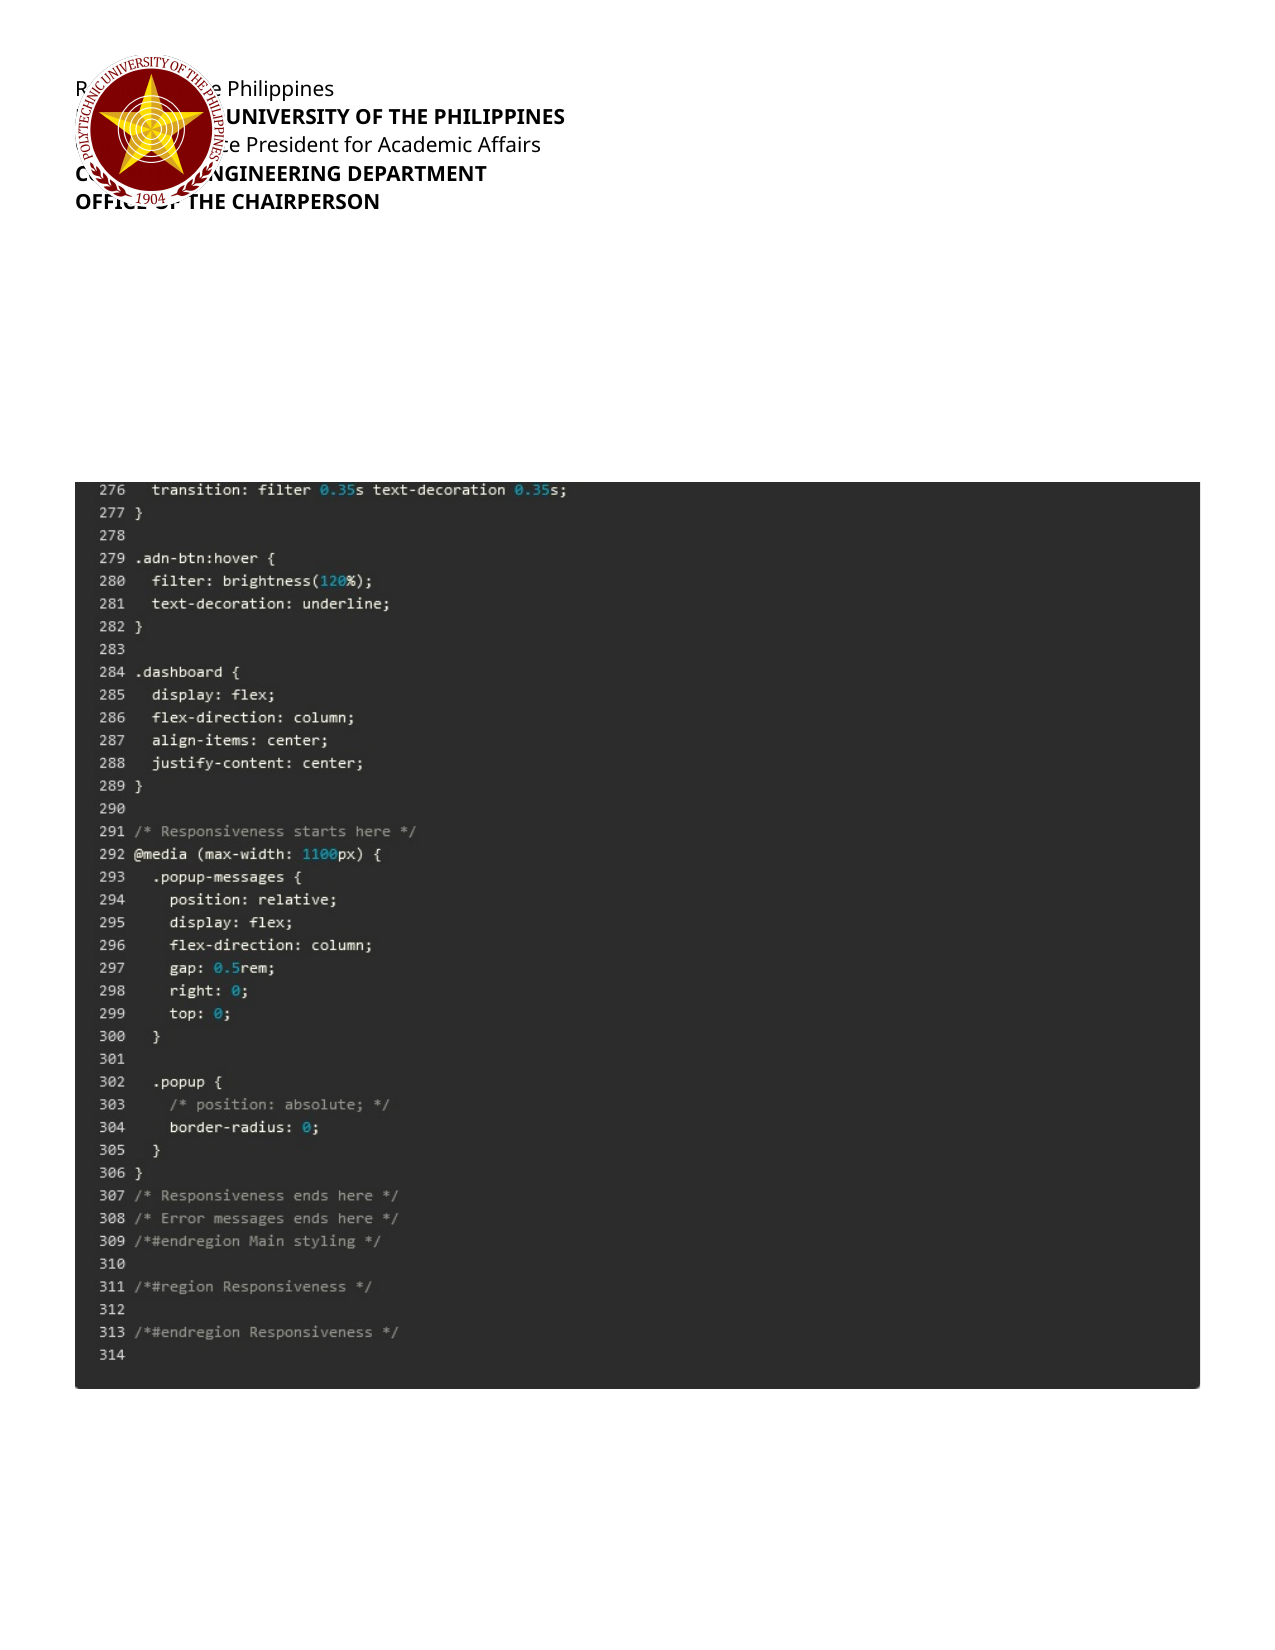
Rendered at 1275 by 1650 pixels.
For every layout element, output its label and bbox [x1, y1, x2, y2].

picture [75, 55, 226, 207]
picture [75, 482, 1200, 1389]
